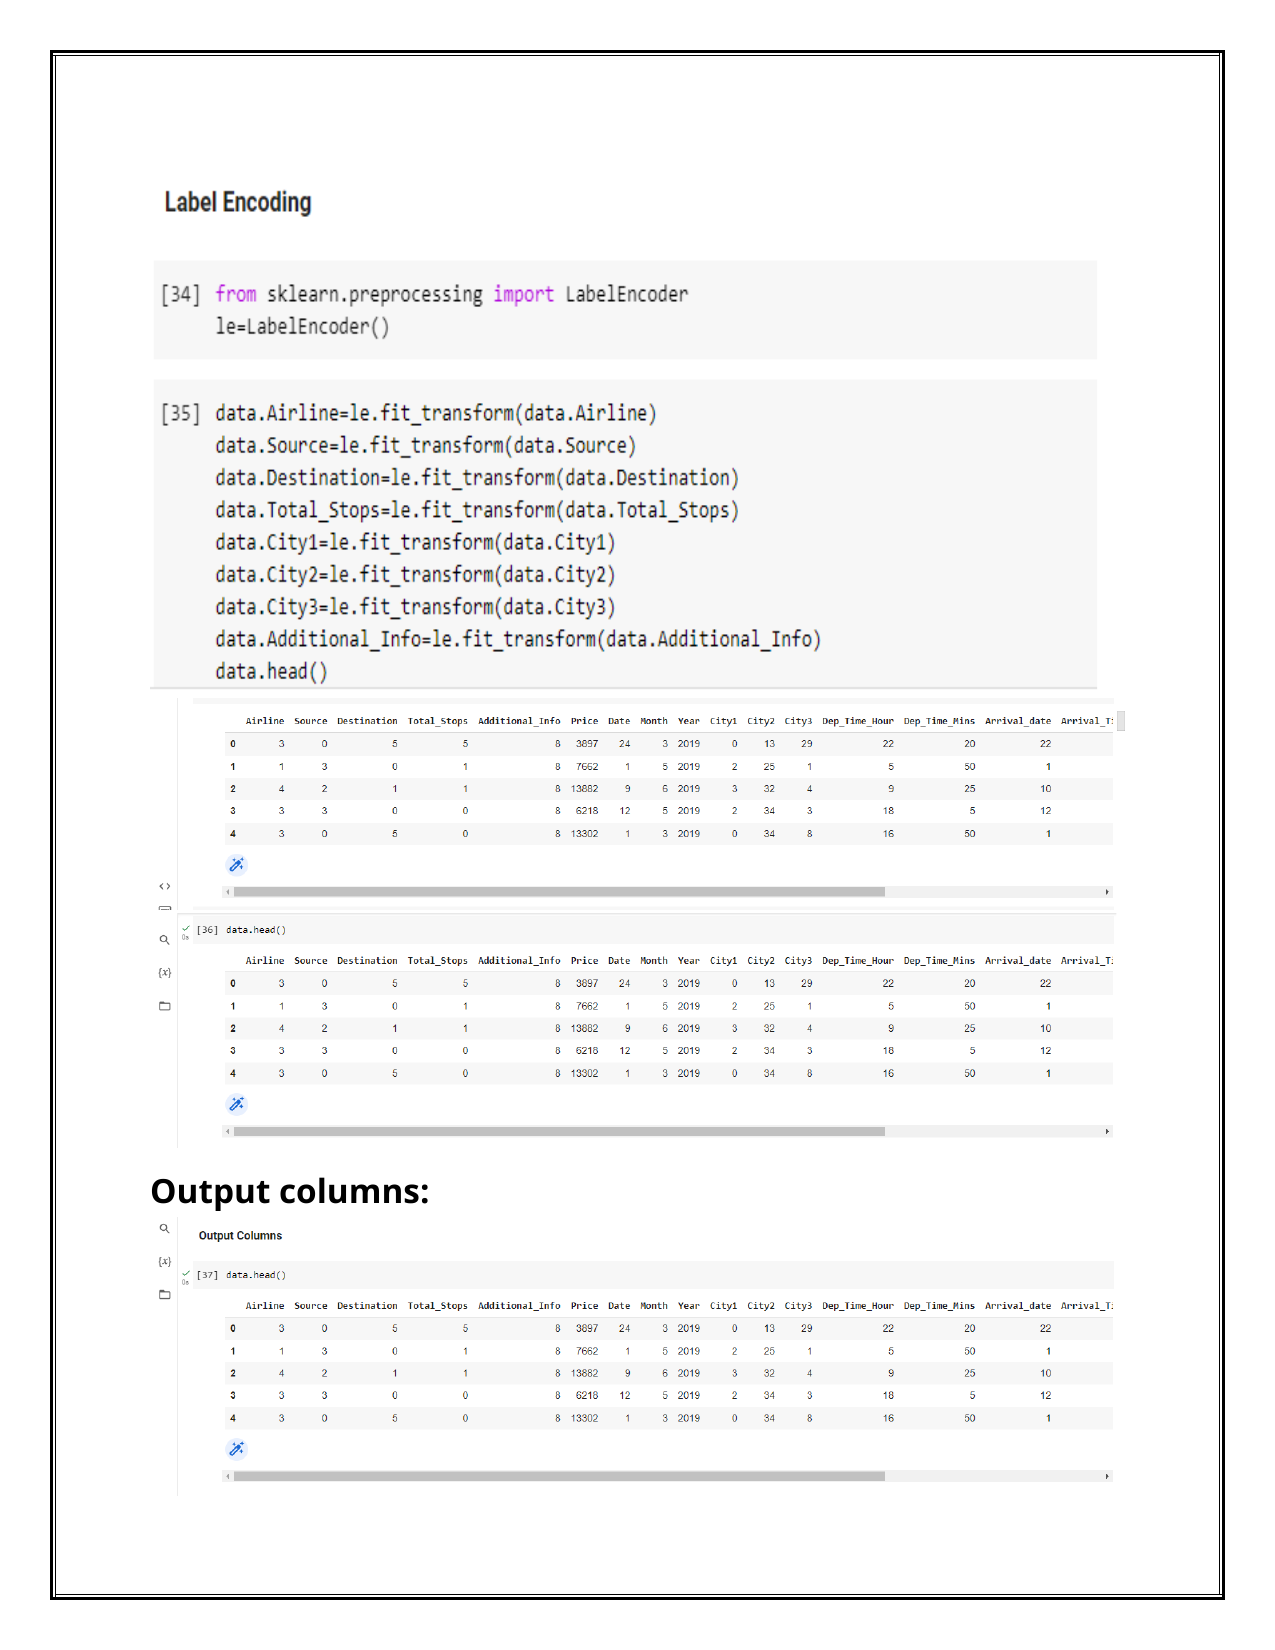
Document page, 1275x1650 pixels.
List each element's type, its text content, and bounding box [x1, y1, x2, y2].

picture [150, 150, 1098, 695]
picture [150, 913, 1117, 1148]
picture [150, 698, 1125, 910]
picture [150, 1217, 1117, 1496]
